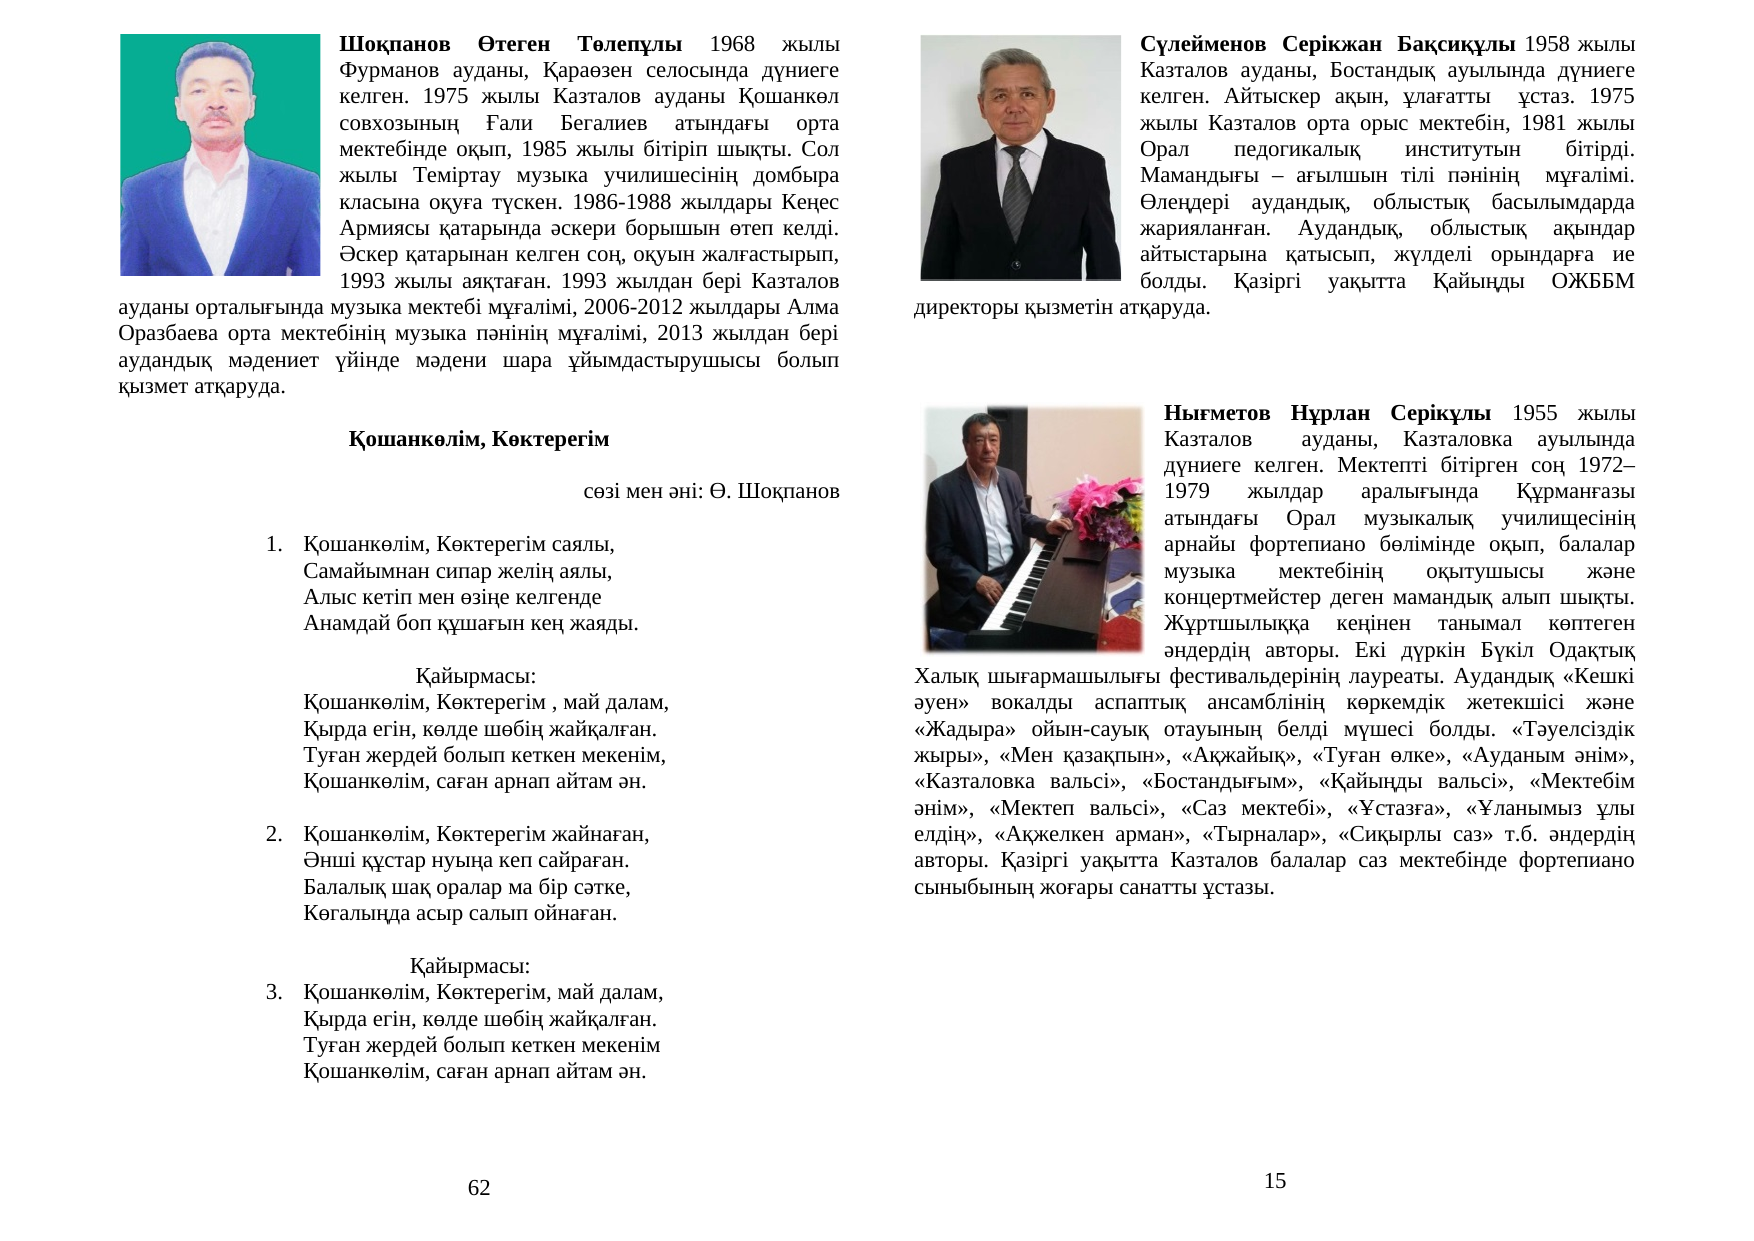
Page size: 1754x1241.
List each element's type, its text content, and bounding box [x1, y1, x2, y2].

text Қошанкөлім, Көктерегім [118, 425, 840, 451]
text Қошанкөлім, саған арнап айтам ән. [303, 1057, 840, 1084]
text Самайымнан сипар желің аялы, [303, 557, 840, 583]
list Қошанкөлім, Көктерегім жайнаған, [266, 820, 840, 847]
text Балалық шақ оралар ма бір сәтке, [303, 873, 840, 899]
text Шоқпанов Өтеген Төлепұлы 1968 жылы Фурманов ауданы, Қараөзен селосында дүниеге келген. 1975 жылы Казталов ауданы Қошанкөл совхозының Ғали Бегалиев атындағы орта мектебінде оқып, 1985 жылы бітіріп шықты. Сол жылы Теміртау музыка училишесінің домбыра класына оқуға түскен. 1986-1988 жылдары Кеңес Армиясы қатарында әскери борышын өтеп келді. Әскер қатарынан келген соң, оқуын жалғастырып, 1993 жылы аяқтаған. 1993 жылдан бері Казталов ауданы орталығында музыка мектебі мұғалімі, 2006-2012 жылдары Алма Оразбаева орта мектебінің музыка пәнінің мұғалімі, 2013 жылдан бері аудандық мәдениет үйінде мәдени шара ұйымдастырушысы болып қызмет атқаруда. [118, 29, 840, 398]
text Нығметов Нұрлан Серікұлы 1955 жылы Казталов ауданы, Казталовка ауылында дүниеге келген. Мектепті бітірген соң 1972–1979 жылдар аралығында Құрманғазы атындағы Орал музыкалық училищесінің арнайы фортепиано бөлімінде оқып, балалар музыка мектебінің оқытушысы және концертмейстер деген мамандық алып шықты. Жұртшылыққа кеңінен танымал көптеген әндердің авторы. Екі дүркін Бүкіл Одақтық Халық шығармашылығы фестивальдерінің лауреаты. Аудандық «Кешкі әуен» вокалды аспаптық ансамблінің көркемдік жетекшісі және «Жадыра» ойын-сауық отауының белді мүшесі болды. «Тәуелсіздік жыры», «Мен қазақпын», «Ақжайық», «Туған өлке», «Ауданым әнім», «Казталовка вальсі», «Бостандығым», «Қайыңды вальсі», «Мектебім әнім», «Мектеп вальсі», «Саз мектебі», «Ұстазға», «Ұланымыз ұлы елдің», «Ақжелкен арман», «Тырналар», «Сиқырлы саз» т.б. әндердің авторы. Қазіргі уақытта Казталов балалар саз мектебінде фортепиано сыныбының жоғары санатты ұстазы. [914, 398, 1636, 899]
text Анамдай боп құшағын кең жаяды. [303, 609, 840, 636]
list Қошанкөлім, Көктерегім саялы, [266, 530, 840, 557]
picture [120, 34, 321, 276]
text Көгалыңда асыр салып ойнаған. [303, 899, 840, 926]
text сөзі мен әні: Ө. Шоқпанов [118, 478, 840, 504]
text Қайырмасы: [118, 952, 840, 978]
text Алыс кетіп мен өзіңе келгенде [303, 583, 840, 609]
text Қырда егін, көлде шөбің жайқалған. [303, 1005, 840, 1031]
text Әнші құстар нуыңа кеп сайраған. [303, 847, 840, 873]
text Қошанкөлім, саған арнап айтам ән. [303, 767, 840, 794]
picture [920, 402, 1146, 657]
text Қошанкөлім, Көктерегім , май далам, [303, 688, 840, 715]
text Туған жердей болып кеткен мекенім, [303, 741, 840, 767]
picture [920, 34, 1122, 281]
text 62 [118, 1174, 840, 1201]
text Туған жердей болып кеткен мекенім [303, 1031, 840, 1057]
list Қошанкөлім, Көктерегім, май далам, [266, 978, 840, 1005]
text Қырда егін, көлде шөбің жайқалған. [303, 715, 840, 741]
text Сүлейменов Серікжан Бақсиқұлы 1958 жылы Казталов ауданы, Бостандық ауылында дүниеге келген. Айтыскер ақын, ұлағатты ұстаз. 1975 жылы Казталов орта орыс мектебін, 1981 жылы Орал педогикалық институтын бітірді. Мамандығы – ағылшын тілі пәнінің мұғалімі. Өлеңдері аудандық, облыстық басылымдарда жарияланған. Аудандық, облыстық ақындар айтыстарына қатысып, жүлделі орындарға ие болды. Қазіргі уақытта Қайыңды ОЖББМ директоры қызметін атқаруда. [914, 29, 1636, 319]
text Қайырмасы: [118, 662, 840, 688]
text 15 [914, 1167, 1636, 1194]
